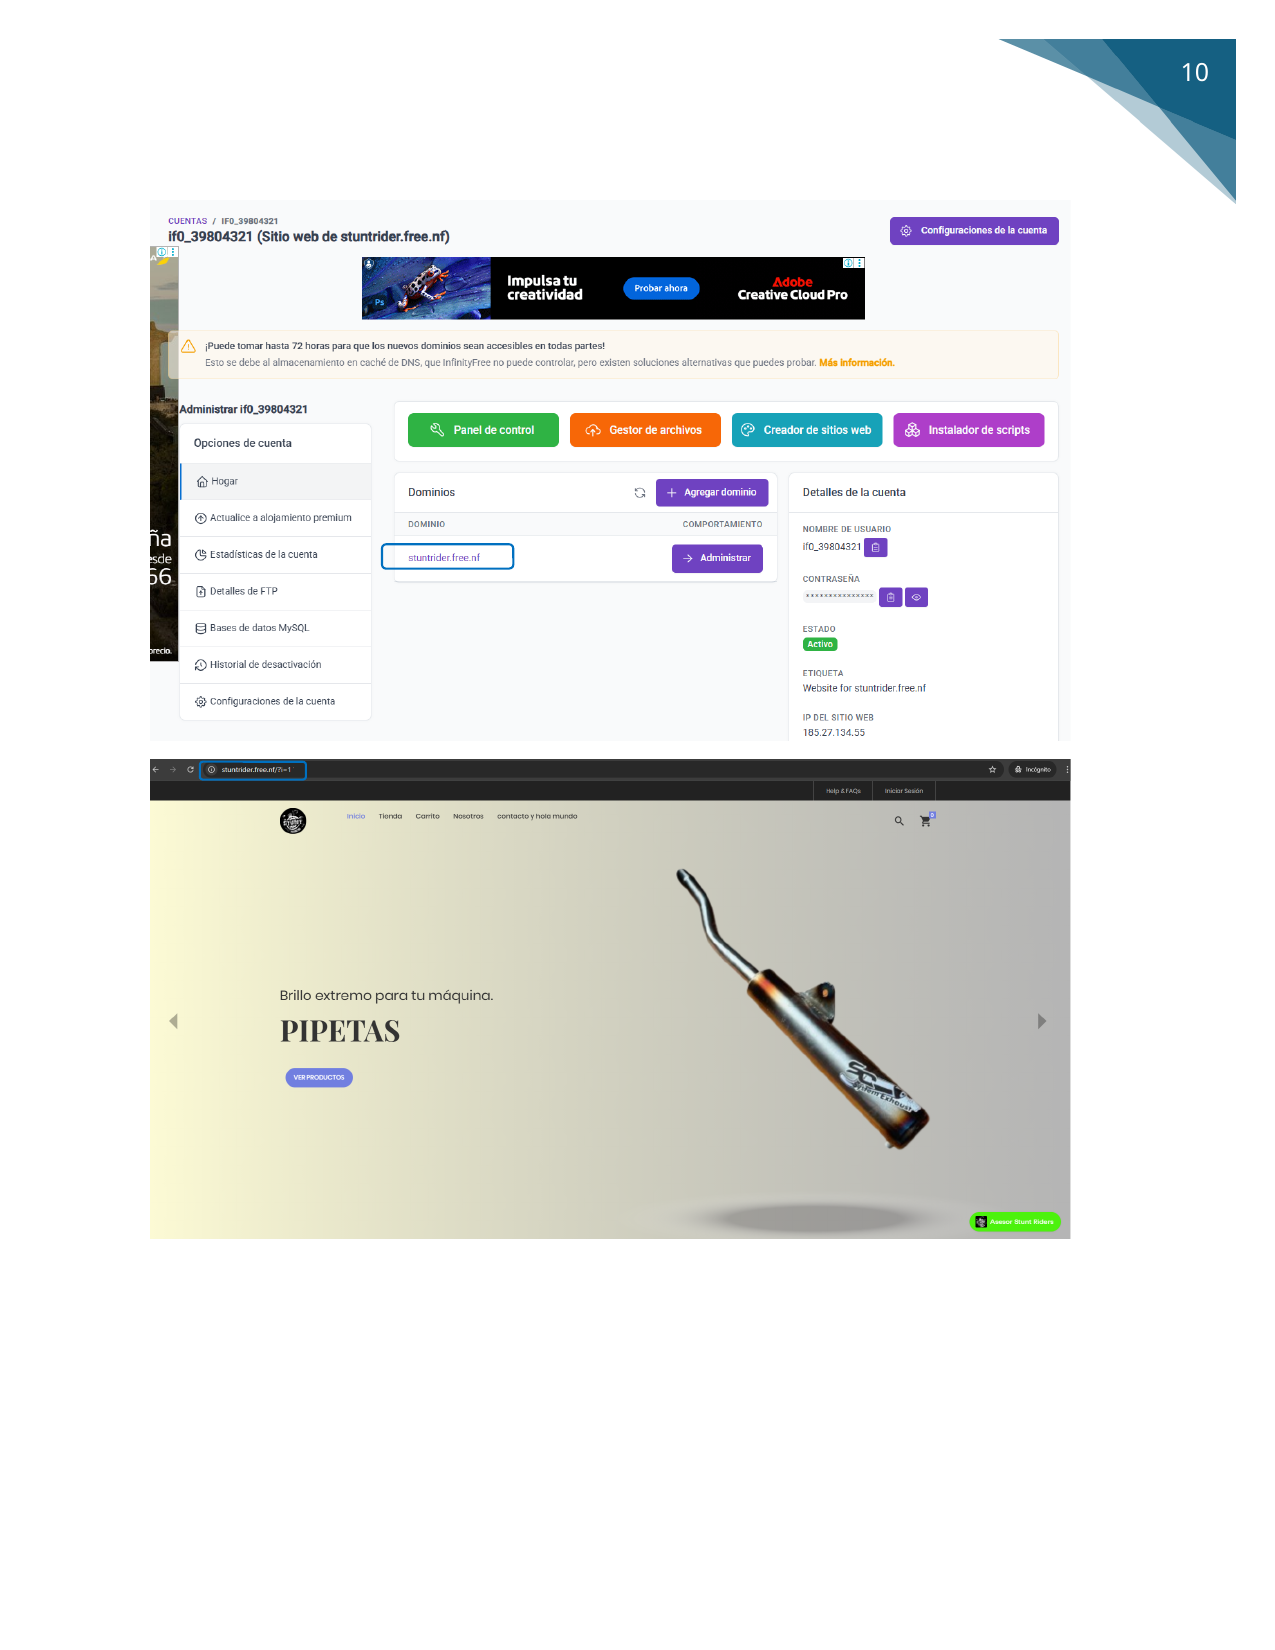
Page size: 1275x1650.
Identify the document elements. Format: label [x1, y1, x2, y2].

picture [150, 39, 1236, 741]
picture [150, 759, 1071, 1239]
